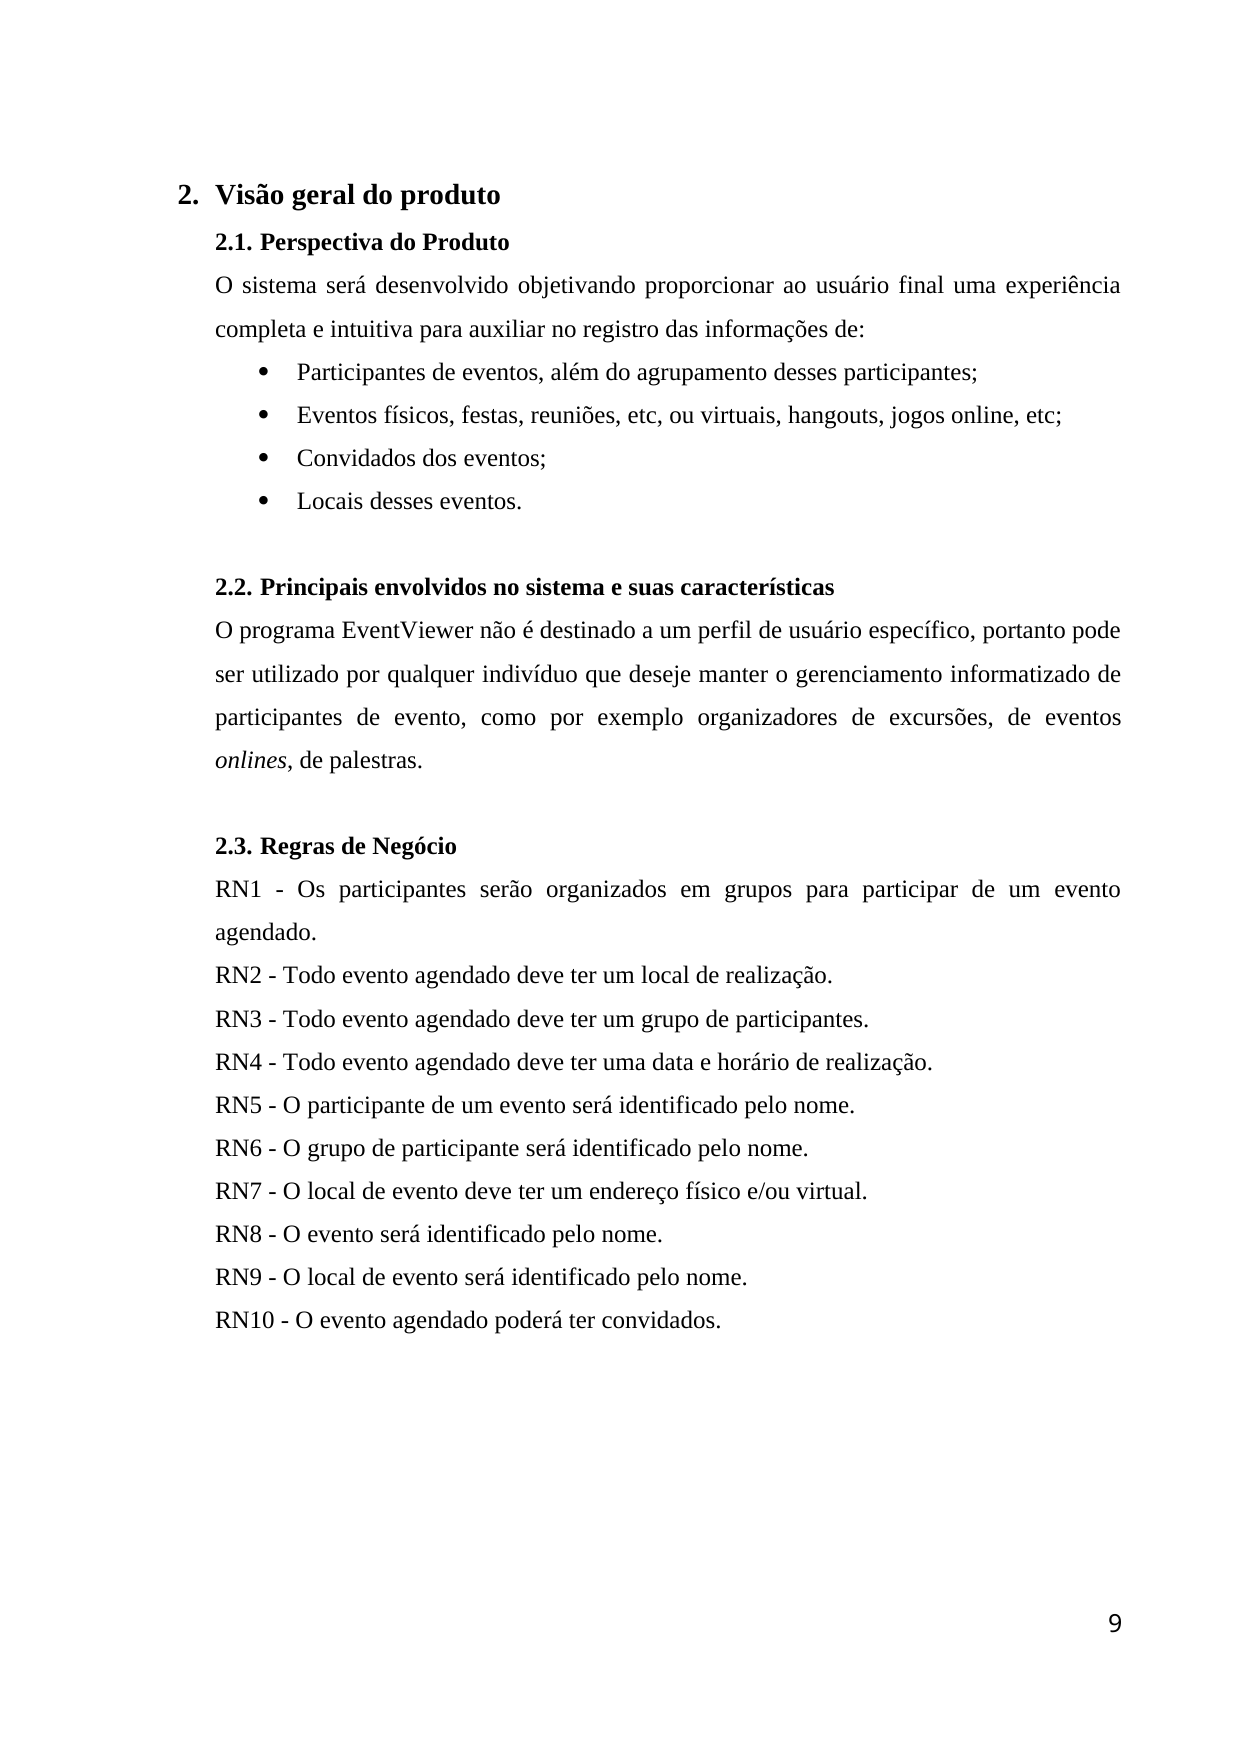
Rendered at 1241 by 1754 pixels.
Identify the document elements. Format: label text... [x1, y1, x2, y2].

subtitle Perspectiva do Produto [215, 227, 1122, 256]
text RN1 - Os participantes serão organizados em grupos para participar de um evento agendado. [215, 874, 1122, 946]
text RN4 - Todo evento agendado deve ter uma data e horário de realização. [215, 1047, 1122, 1076]
subtitle Regras de Negócio [215, 831, 1122, 860]
text O sistema será desenvolvido objetivando proporcionar ao usuário final uma experiência completa e intuitiva para auxiliar no registro das informações de: [215, 271, 1122, 342]
text RN2 - Todo evento agendado deve ter um local de realização. [215, 961, 1122, 989]
subtitle Visão geral do produto [177, 177, 1122, 211]
text RN6 - O grupo de participante será identificado pelo nome. [215, 1133, 1122, 1162]
text RN3 - Todo evento agendado deve ter um grupo de participantes. [215, 1004, 1122, 1032]
list Locais desses eventos. [259, 486, 1122, 515]
list Convidados dos eventos; [259, 443, 1122, 472]
text RN8 - O evento será identificado pelo nome. [215, 1219, 1122, 1248]
subtitle Principais envolvidos no sistema e suas características [215, 572, 1122, 601]
text RN5 - O participante de um evento será identificado pelo nome. [215, 1090, 1122, 1119]
list Eventos físicos, festas, reuniões, etc, ou virtuais, hangouts, jogos online, etc; [259, 400, 1122, 429]
text RN9 - O local de evento será identificado pelo nome. [215, 1262, 1122, 1291]
text RN10 - O evento agendado poderá ter convidados. [215, 1306, 1122, 1334]
list O programa EventViewer não é destinado a um perfil de usuário específico, portanto pode ser utilizado por qualquer indivíduo que deseje manter o gerenciamento informatizado de participantes de evento, como por exemplo organizadores de excursões, de eventos onlines, de palestras. [215, 616, 1122, 774]
text RN7 - O local de evento deve ter um endereço físico e/ou virtual. [215, 1176, 1122, 1205]
list Participantes de eventos, além do agrupamento desses participantes; [259, 357, 1122, 386]
